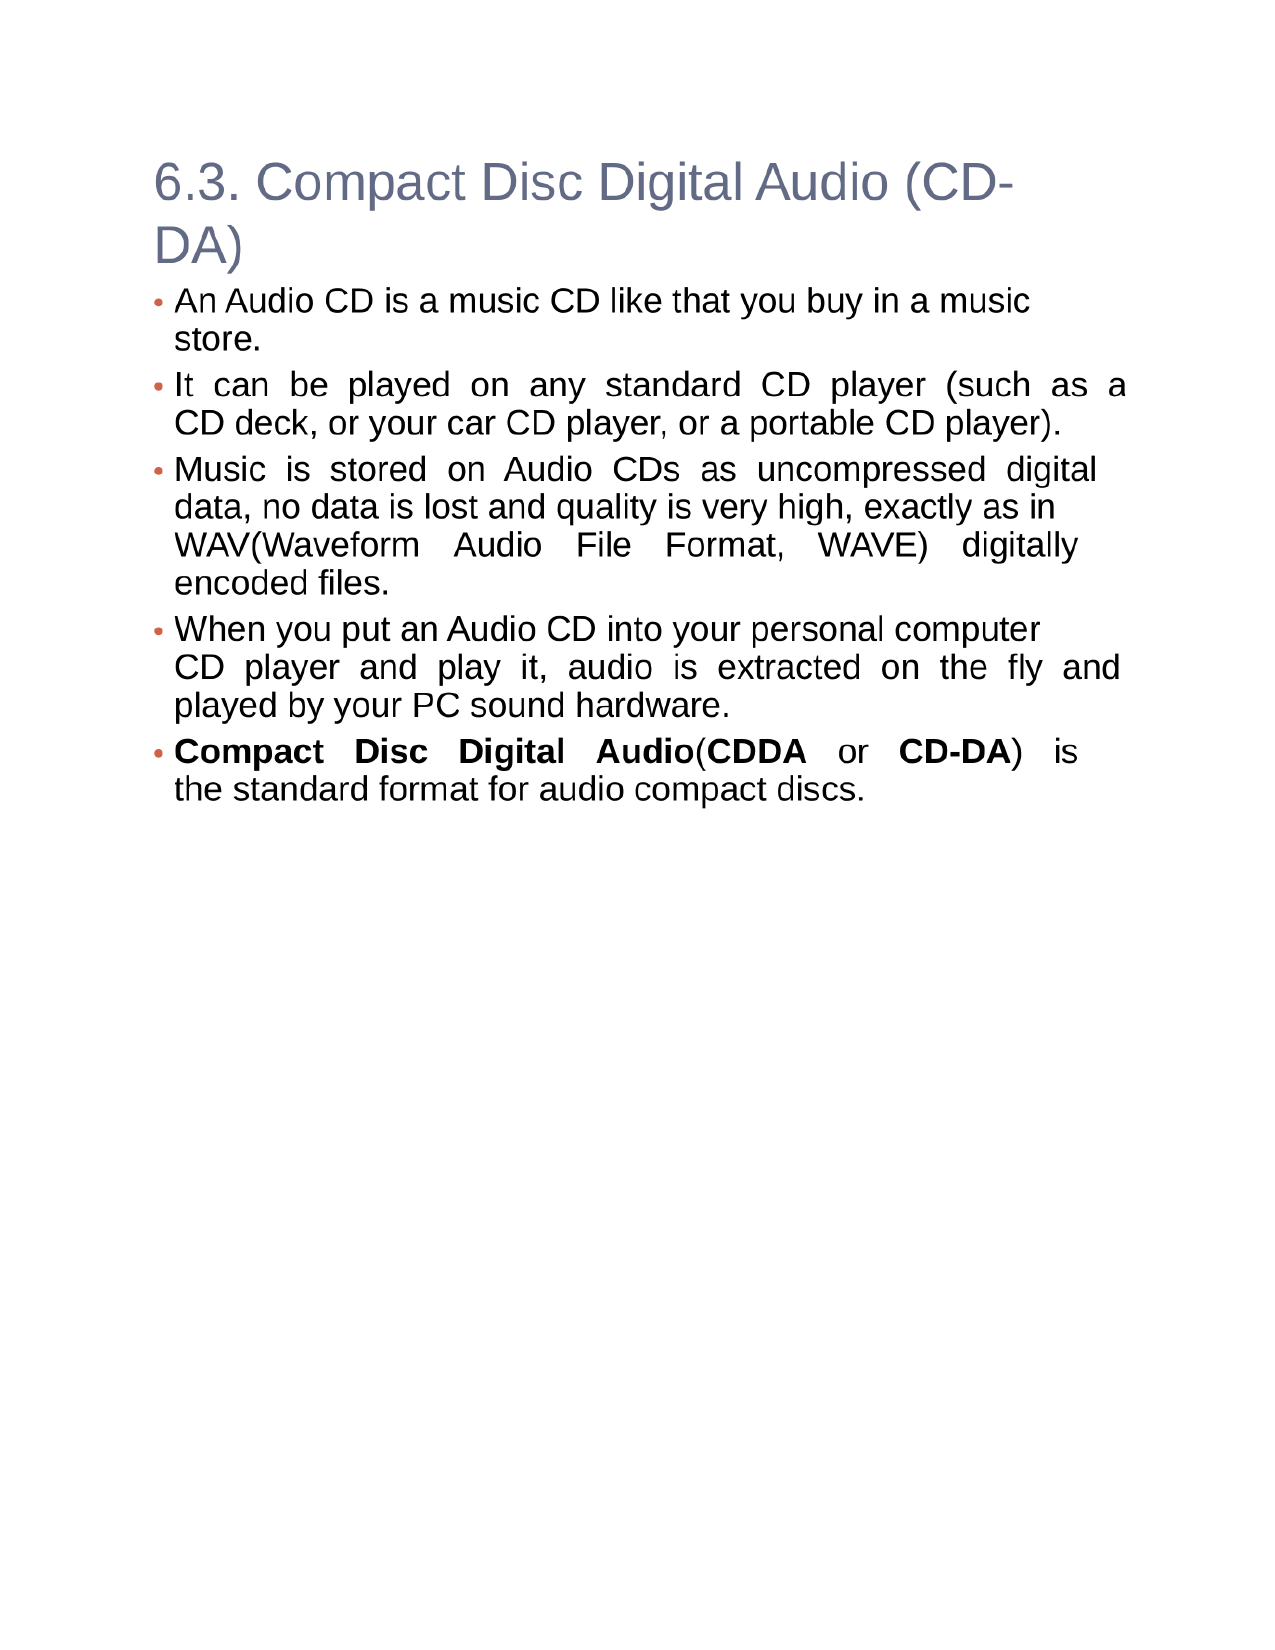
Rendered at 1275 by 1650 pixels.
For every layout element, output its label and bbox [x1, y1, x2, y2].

picture [150, 150, 1125, 836]
